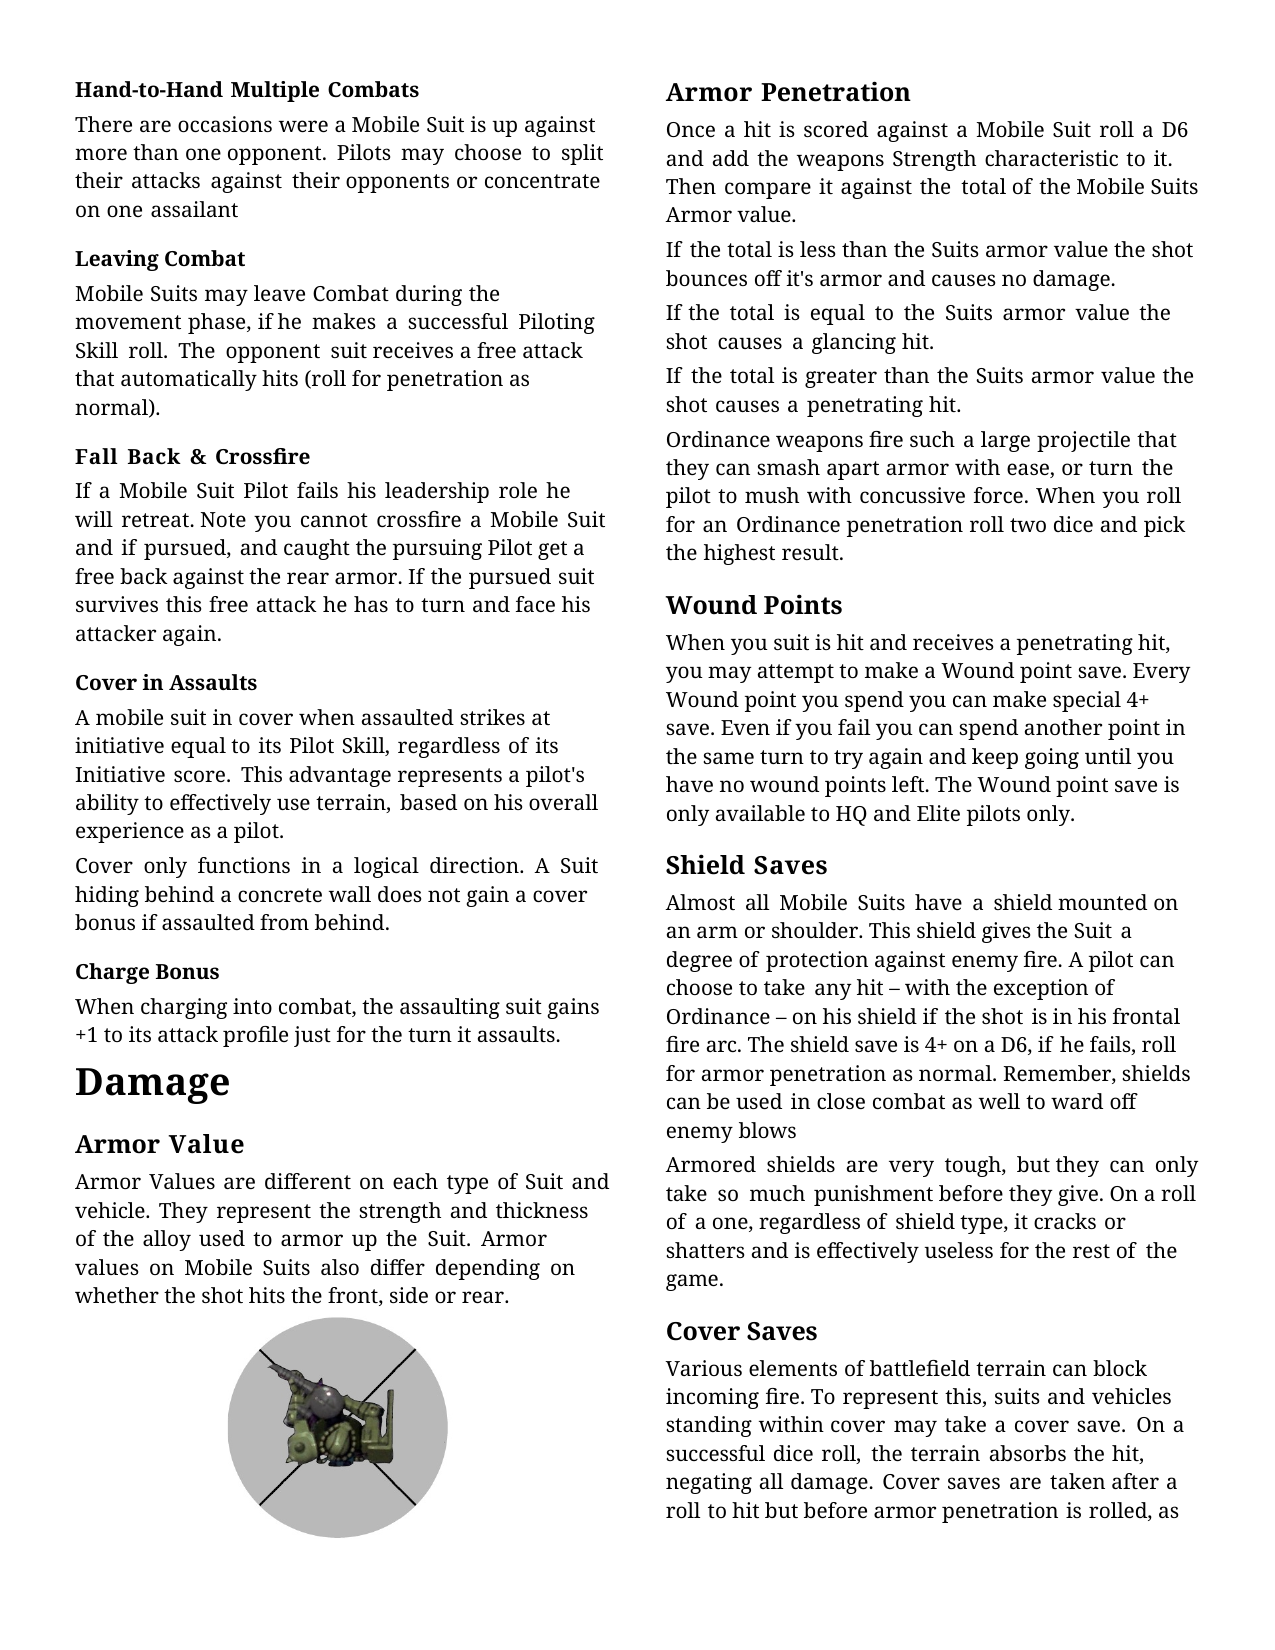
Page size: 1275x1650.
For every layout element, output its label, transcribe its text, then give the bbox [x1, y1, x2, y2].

text Armored shields are very tough, but they can only take so much punishment before they give. On a roll of a one, regardless of shield type, it cracks or shatters and is effectively useless for the rest of the game. [666, 1150, 1200, 1293]
subtitle Leaving Combat [75, 244, 609, 273]
subtitle Armor Penetration [666, 75, 1200, 109]
text Mobile Suits may leave Combat during the movement phase, if he makes a successful Piloting Skill roll. The opponent suit receives a free attack that automatically hits (roll for penetration as normal). [75, 279, 609, 421]
text A mobile suit in cover when assaulted strikes at initiative equal to its Pilot Skill, regardless of its Initiative score. This advantage represents a pilot's ability to effectively use terrain, based on his overall experience as a pilot. [75, 703, 609, 845]
text If the total is greater than the Suits armor value the shot causes a penetrating hit. [666, 362, 1200, 418]
text Once a hit is scored against a Mobile Suit roll a D6 and add the weapons Strength characteristic to it. Then compare it against the total of the Mobile Suits Armor value. [666, 115, 1200, 229]
text There are occasions were a Mobile Suit is up against more than one opponent. Pilots may choose to split their attacks against their opponents or concentrate on one assailant [75, 110, 609, 223]
subtitle Shield Saves [666, 848, 1200, 882]
subtitle Cover Saves [666, 1313, 1200, 1347]
text If the total is equal to the Suits armor value the shot causes a glancing hit. [666, 298, 1200, 355]
subtitle Armor Value [75, 1127, 609, 1161]
text When charging into combat, the assaulting suit gains +1 to its attack profile just for the turn it assaults. [75, 992, 609, 1049]
text If a Mobile Suit Pilot fails his leadership role he will retreat. Note you cannot crossfire a Mobile Suit and if pursued, and caught the pursuing Pilot get a free back against the rear armor. If the pursued suit survives this free attack he has to turn and face his attacker again. [75, 477, 609, 647]
subtitle Cover in Assaults [75, 668, 609, 697]
subtitle Charge Bonus [75, 957, 609, 986]
text Cover only functions in a logical direction. A Suit hiding behind a concrete wall does not gain a cover bonus if assaulted from behind. [75, 851, 609, 937]
text If the total is less than the Suits armor value the shot bounces off it's armor and causes no damage. [666, 235, 1200, 292]
title Damage [75, 1055, 609, 1106]
subtitle Hand-to-Hand Multiple Combats [75, 75, 609, 103]
picture [227, 1315, 457, 1539]
subtitle Fall Back & Crossfire [75, 442, 609, 470]
subtitle Wound Points [666, 588, 1200, 622]
text Armor Values are different on each type of Suit and vehicle. They represent the strength and thickness of the alloy used to armor up the Suit. Armor values on Mobile Suits also differ depending on whether the shot hits the front, side or rear. [75, 1167, 609, 1309]
text Ordinance weapons fire such a large projectile that they can smash apart armor with ease, or turn the pilot to mush with concussive force. When you roll for an Ordinance penetration roll two dice and pick the highest result. [666, 425, 1200, 567]
text When you suit is hit and receives a penetrating hit, you may attempt to make a Wound point save. Every Wound point you spend you can make special 4+ save. Even if you fail you can spend another point in the same turn to try again and keep going until you have no wound points left. The Wound point save is only available to HQ and Elite pilots only. [666, 628, 1200, 827]
text Almost all Mobile Suits have a shield mounted on an arm or shoulder. This shield gives the Suit a degree of protection against enemy fire. A pilot can choose to take any hit – with the exception of Ordinance – on his shield if the shot is in his frontal fire arc. The shield save is 4+ on a D6, if he fails, roll for armor penetration as normal. Remember, shields can be used in close combat as well to ward off enemy blows [666, 888, 1200, 1144]
